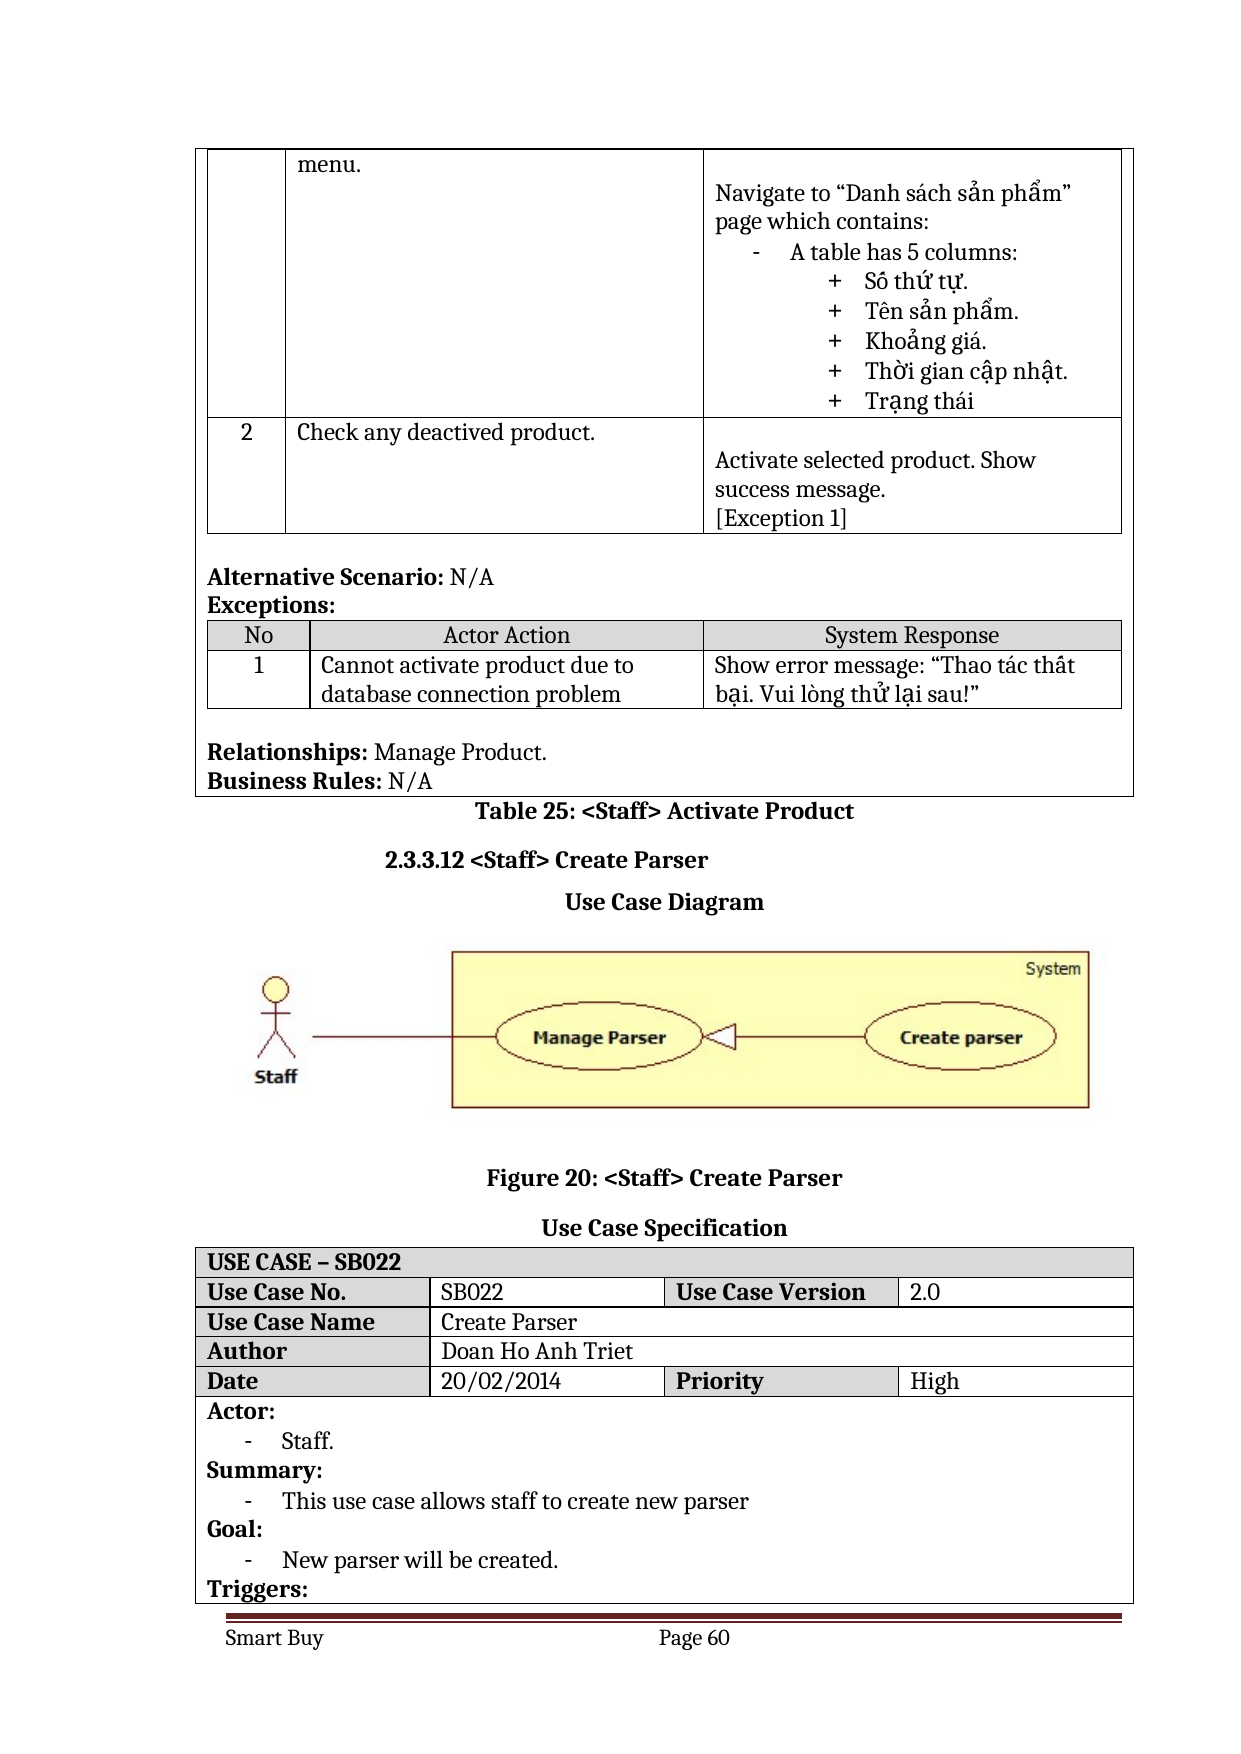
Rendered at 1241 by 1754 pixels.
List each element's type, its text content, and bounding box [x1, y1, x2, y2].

table_cell Use Case Version [665, 1278, 898, 1306]
table_header USE CASE – SB022 [196, 1248, 1133, 1277]
table_cell SB022 [431, 1278, 664, 1306]
table_cell Author [196, 1337, 429, 1366]
subtitle Use Case Diagram [207, 887, 1122, 916]
table_cell Doan Ho Anh Triet [431, 1337, 1133, 1366]
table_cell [196, 1397, 1133, 1603]
table_cell Date [196, 1367, 429, 1396]
text Table 25: <Staff> Activate Product [207, 797, 1122, 825]
table_cell 2.0 [899, 1278, 1133, 1306]
table_cell Create Parser [431, 1308, 1133, 1336]
table_cell Use Case No. [196, 1278, 429, 1306]
table_cell Use Case Name [196, 1308, 429, 1336]
subtitle <Staff> Create Parser [385, 846, 1122, 875]
subtitle Use Case Specification [207, 1214, 1122, 1242]
picture [208, 920, 1121, 1140]
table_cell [196, 149, 1133, 796]
text Figure 20: <Staff> Create Parser [207, 1164, 1122, 1193]
table_cell High [899, 1367, 1133, 1396]
table_cell Priority [665, 1367, 898, 1396]
table_cell 20/02/2014 [431, 1367, 664, 1396]
